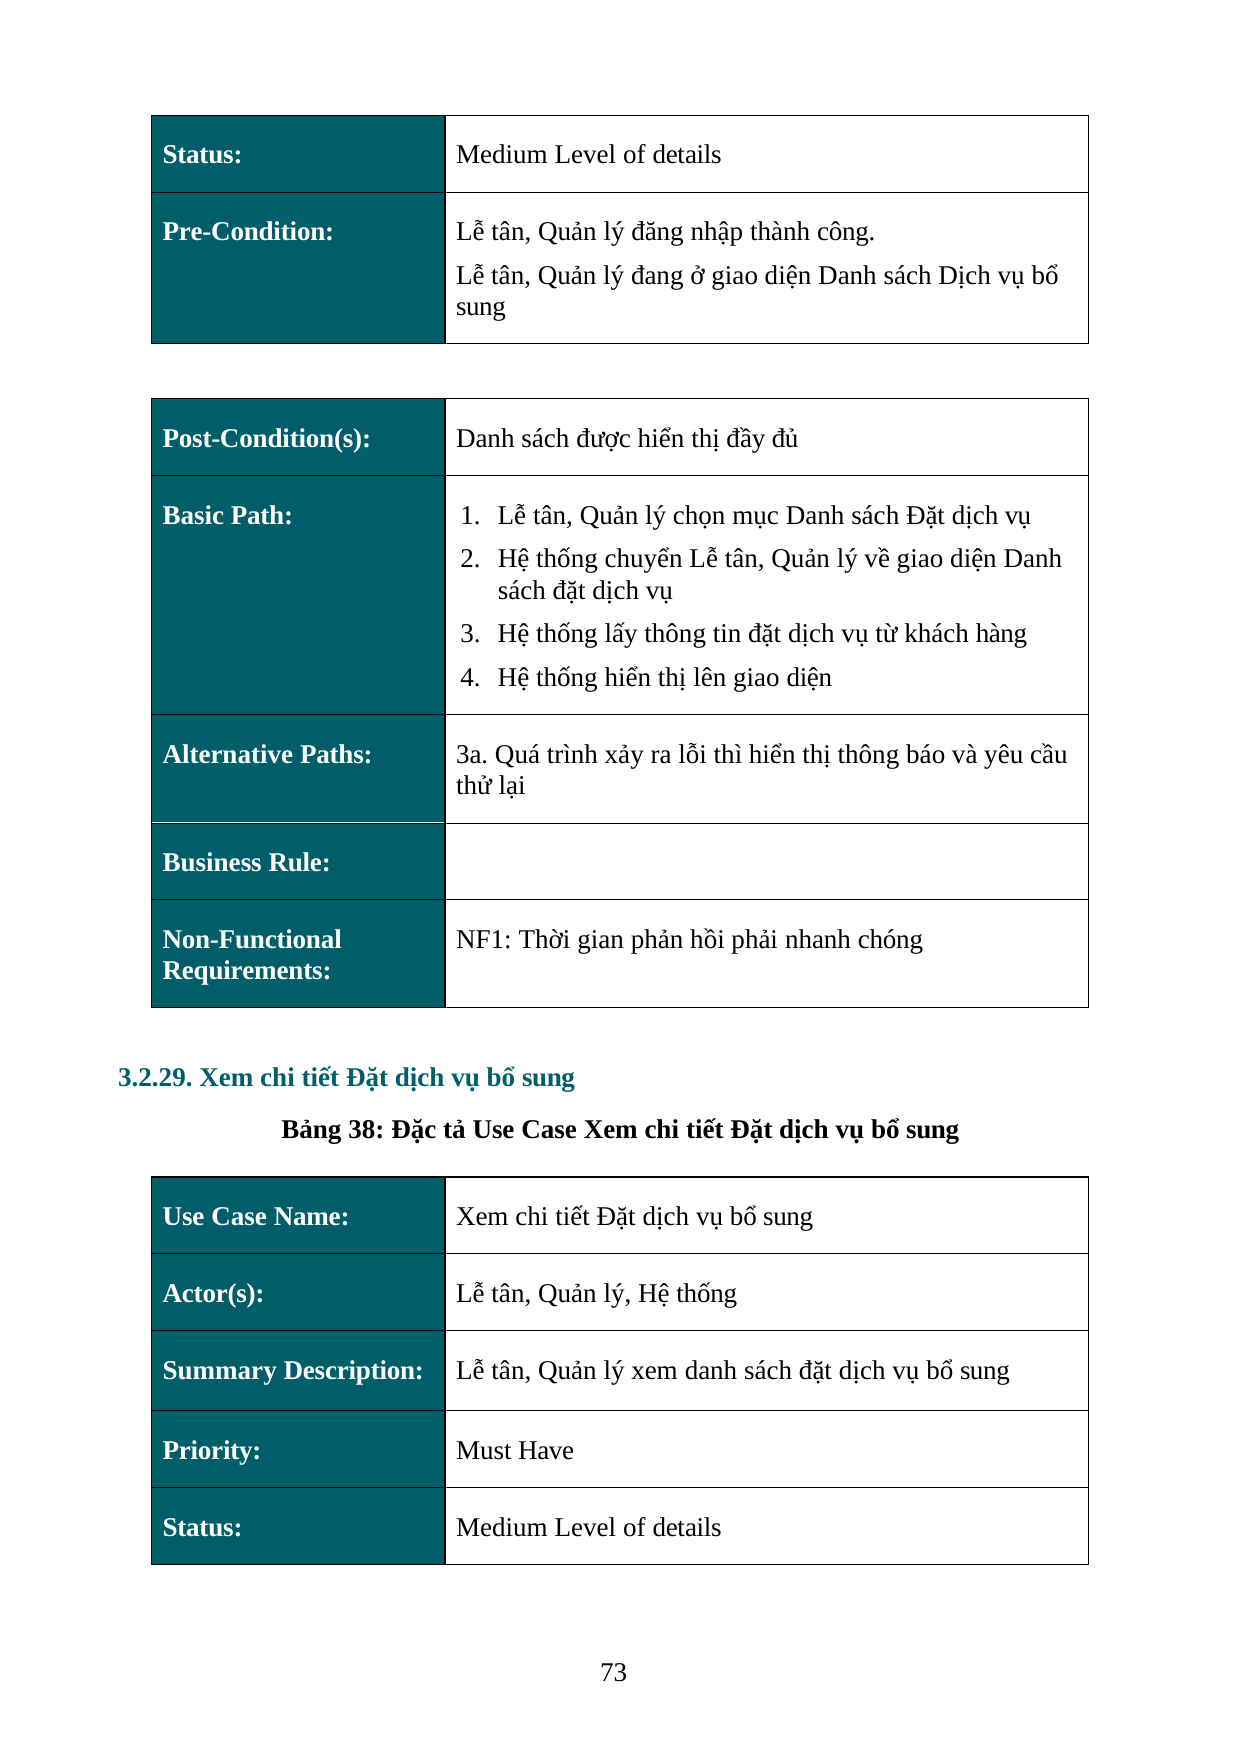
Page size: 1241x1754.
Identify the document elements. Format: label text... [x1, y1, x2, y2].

table_cell Medium Level of details [446, 1488, 1088, 1564]
subtitle Bảng 38: Đặc tả Use Case Xem chi tiết Đặt dịch vụ bổ sung [88, 1113, 1152, 1144]
table_header Danh sách được hiển thị đầy đủ [446, 399, 1088, 475]
table_cell Lễ tân, Quản lý chọn mục Danh sách Đặt dịch vụ Hệ thống chuyển Lễ tân, Quản lý về giao diện Danh sách đặt dịch vụ Hệ thống lấy thông tin đặt dịch vụ từ khách hàng Hệ thống hiển thị lên giao diện [446, 476, 1088, 714]
table_cell Medium Level of details [446, 116, 1088, 192]
table_cell Must Have [446, 1411, 1088, 1487]
table_cell Summary Description: [152, 1331, 444, 1410]
table_cell NF1: Thời gian phản hồi phải nhanh chóng [446, 900, 1088, 1007]
table_cell Lễ tân, Quản lý xem danh sách đặt dịch vụ bổ sung [446, 1331, 1088, 1410]
table_cell 3a. Quá trình xảy ra lỗi thì hiển thị thông báo và yêu cầu thử lại [446, 715, 1088, 822]
table_cell Status: [152, 1488, 444, 1564]
table_cell Pre-Condition: [152, 193, 444, 343]
table_cell Non-Functional Requirements: [152, 900, 444, 1007]
table_cell Priority: [152, 1411, 444, 1487]
list Xem chi tiết Đặt dịch vụ bổ sung [118, 1062, 1152, 1093]
table_cell Business Rule: [152, 824, 444, 899]
table_cell Actor(s): [152, 1254, 444, 1330]
table_cell Lễ tân, Quản lý, Hệ thống [446, 1254, 1088, 1330]
table_header Post-Condition(s): [152, 399, 444, 475]
table_cell Alternative Paths: [152, 715, 444, 822]
table_header Xem chi tiết Đặt dịch vụ bổ sung [446, 1178, 1088, 1253]
table_header Use Case Name: [152, 1178, 444, 1253]
table_cell Status: [152, 116, 444, 192]
table_cell Lễ tân, Quản lý đăng nhập thành công. Lễ tân, Quản lý đang ở giao diện Danh sách Dịch vụ bổ sung [446, 193, 1088, 343]
table_cell [446, 824, 1088, 899]
table_cell Basic Path: [152, 476, 444, 714]
